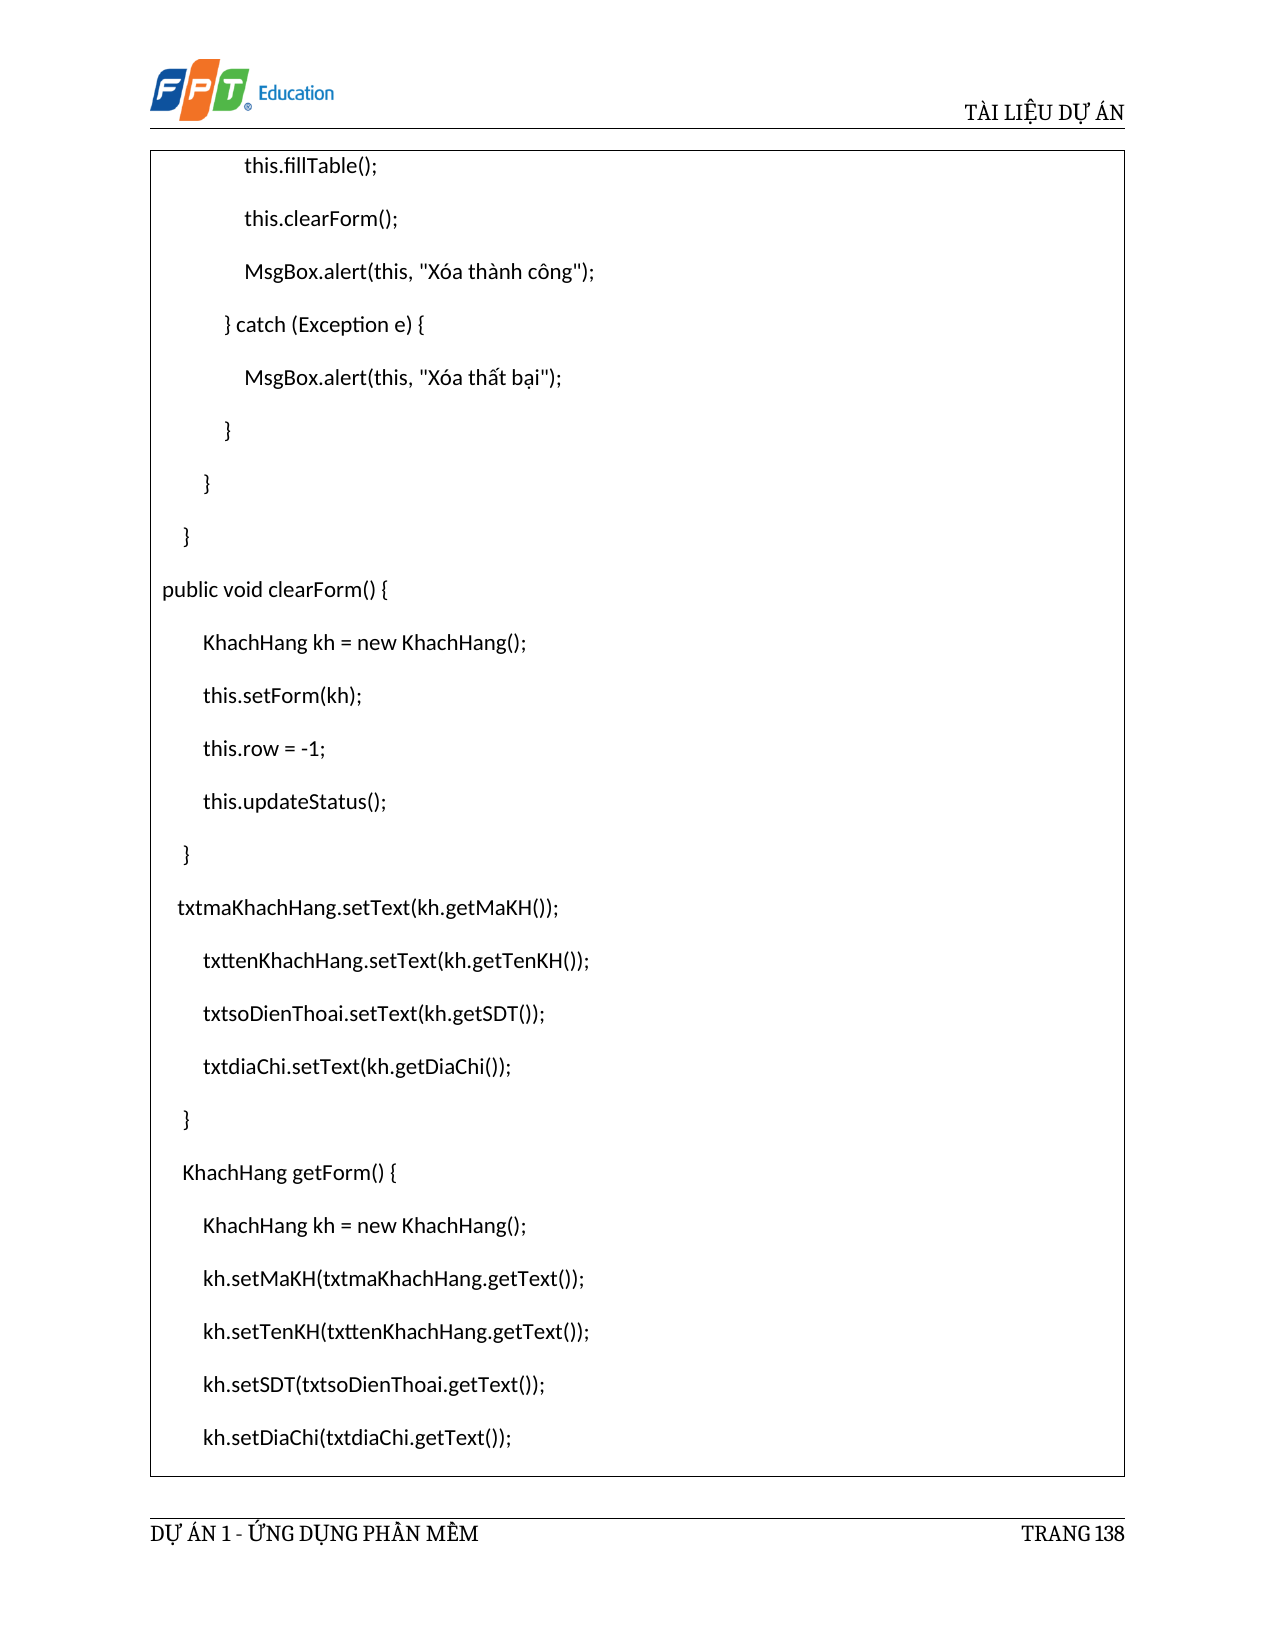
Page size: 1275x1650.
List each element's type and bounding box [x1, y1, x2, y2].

table_header [151, 151, 1124, 1476]
picture [150, 59, 336, 121]
